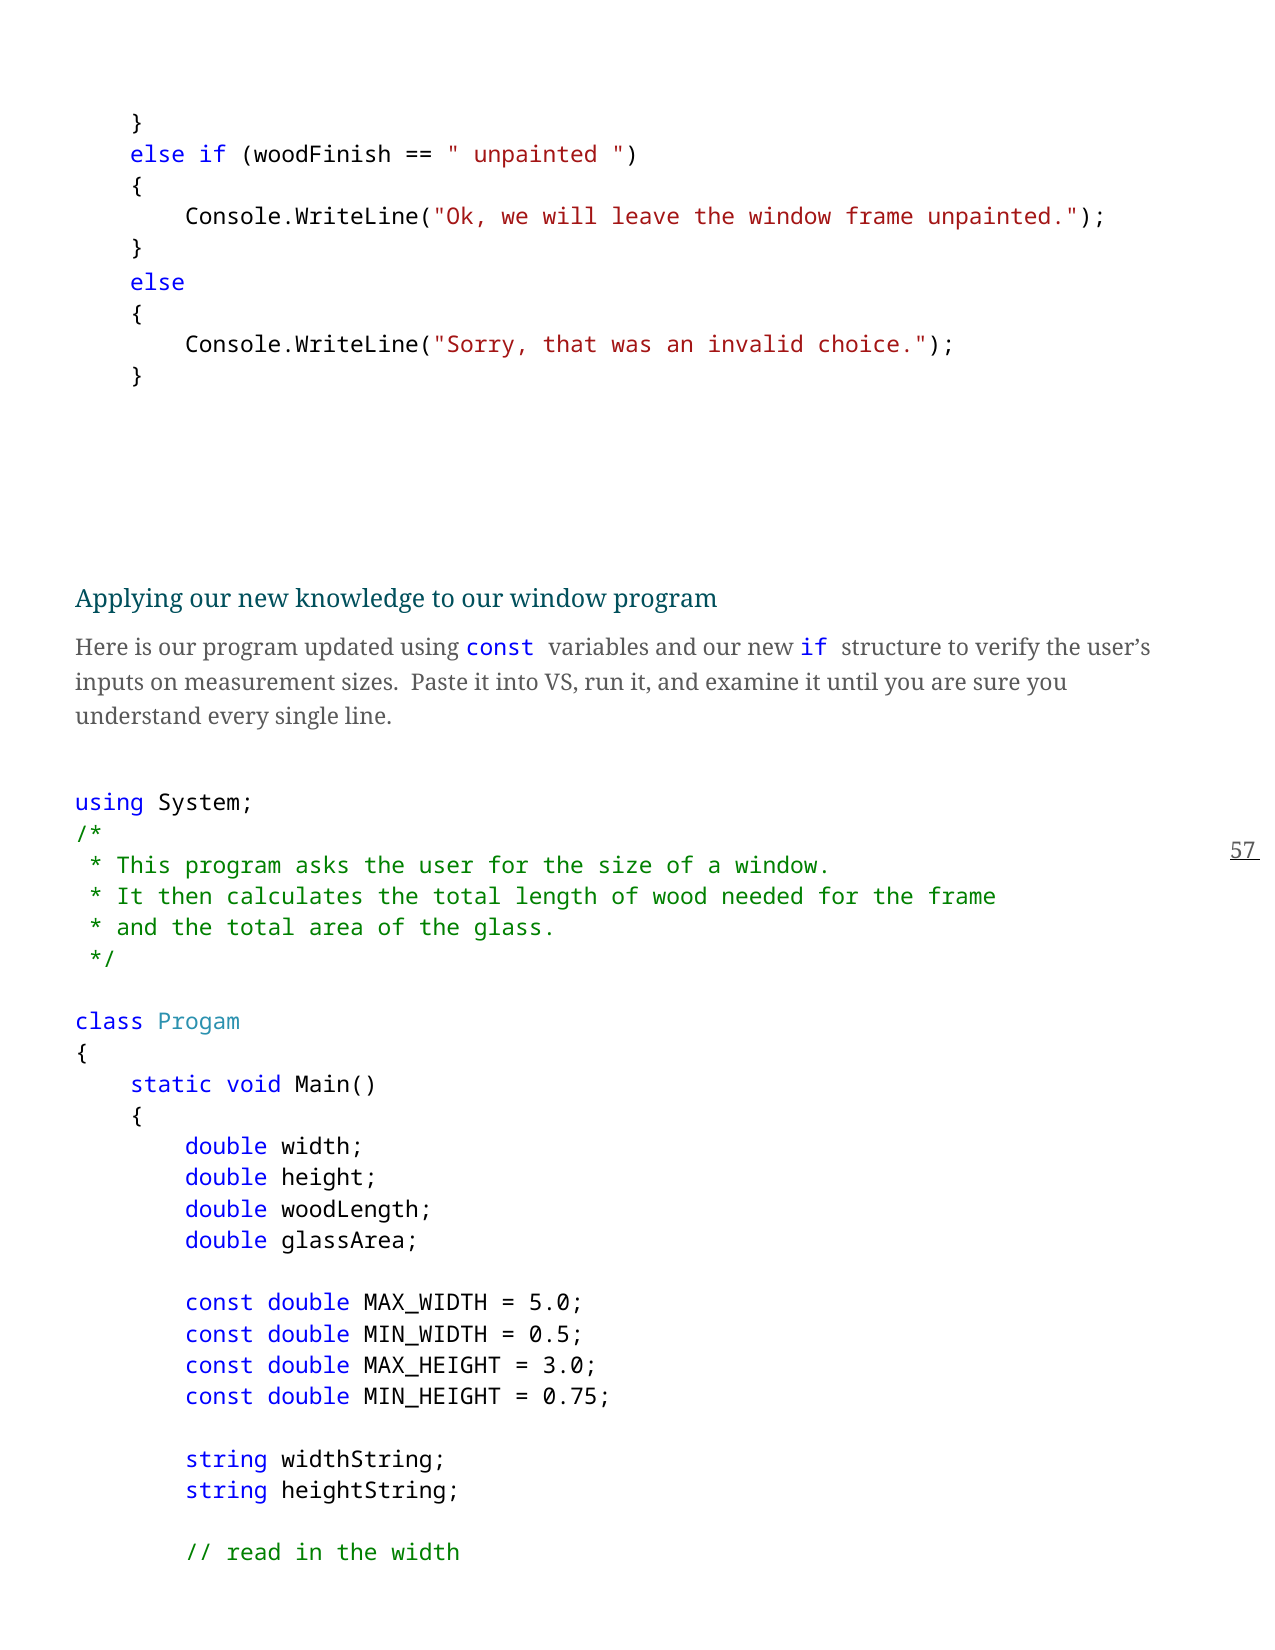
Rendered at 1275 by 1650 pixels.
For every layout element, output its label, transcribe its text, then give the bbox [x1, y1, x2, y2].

text using System; [75, 786, 1200, 817]
text double woodLength; [75, 1192, 1200, 1224]
text double glassArea; [75, 1224, 1200, 1255]
text const double MIN_HEIGHT = 0.75; [75, 1380, 1200, 1411]
text Console.WriteLine("Sorry, that was an invalid choice."); [75, 328, 1200, 359]
text Console.WriteLine("Ok, we will leave the window frame unpainted."); [75, 200, 1200, 231]
text string widthString; [75, 1442, 1200, 1474]
text { [75, 1036, 1200, 1067]
text else if (woodFinish == " unpainted ") [75, 137, 1200, 169]
text double height; [75, 1161, 1200, 1192]
text const double MAX_WIDTH = 5.0; [75, 1286, 1200, 1317]
text const double MIN_WIDTH = 0.5; [75, 1317, 1200, 1349]
text */ [75, 942, 1200, 974]
text } [75, 106, 1200, 137]
text * This program asks the user for the size of a window. [75, 849, 1200, 880]
text else [75, 266, 1200, 297]
text } [75, 359, 1200, 391]
text static void Main() [75, 1067, 1200, 1099]
text * and the total area of the glass. [75, 911, 1200, 942]
text { [75, 297, 1200, 328]
text class Progam [75, 1005, 1200, 1036]
subtitle Applying our new knowledge to our window program [75, 581, 1200, 615]
text /* [75, 817, 1200, 849]
text } [75, 231, 1200, 262]
text { [75, 1099, 1200, 1130]
text Here is our program updated using const variables and our new if structure to verify the user’s inputs on measurement sizes. Paste it into VS, run it, and examine it until you are sure you understand every single line. [75, 631, 1200, 731]
text * It then calculates the total length of wood needed for the frame [75, 880, 1200, 911]
text double width; [75, 1130, 1200, 1161]
text string heightString; [75, 1474, 1200, 1505]
text // read in the width [75, 1536, 1200, 1567]
text const double MAX_HEIGHT = 3.0; [75, 1349, 1200, 1380]
text { [75, 169, 1200, 200]
